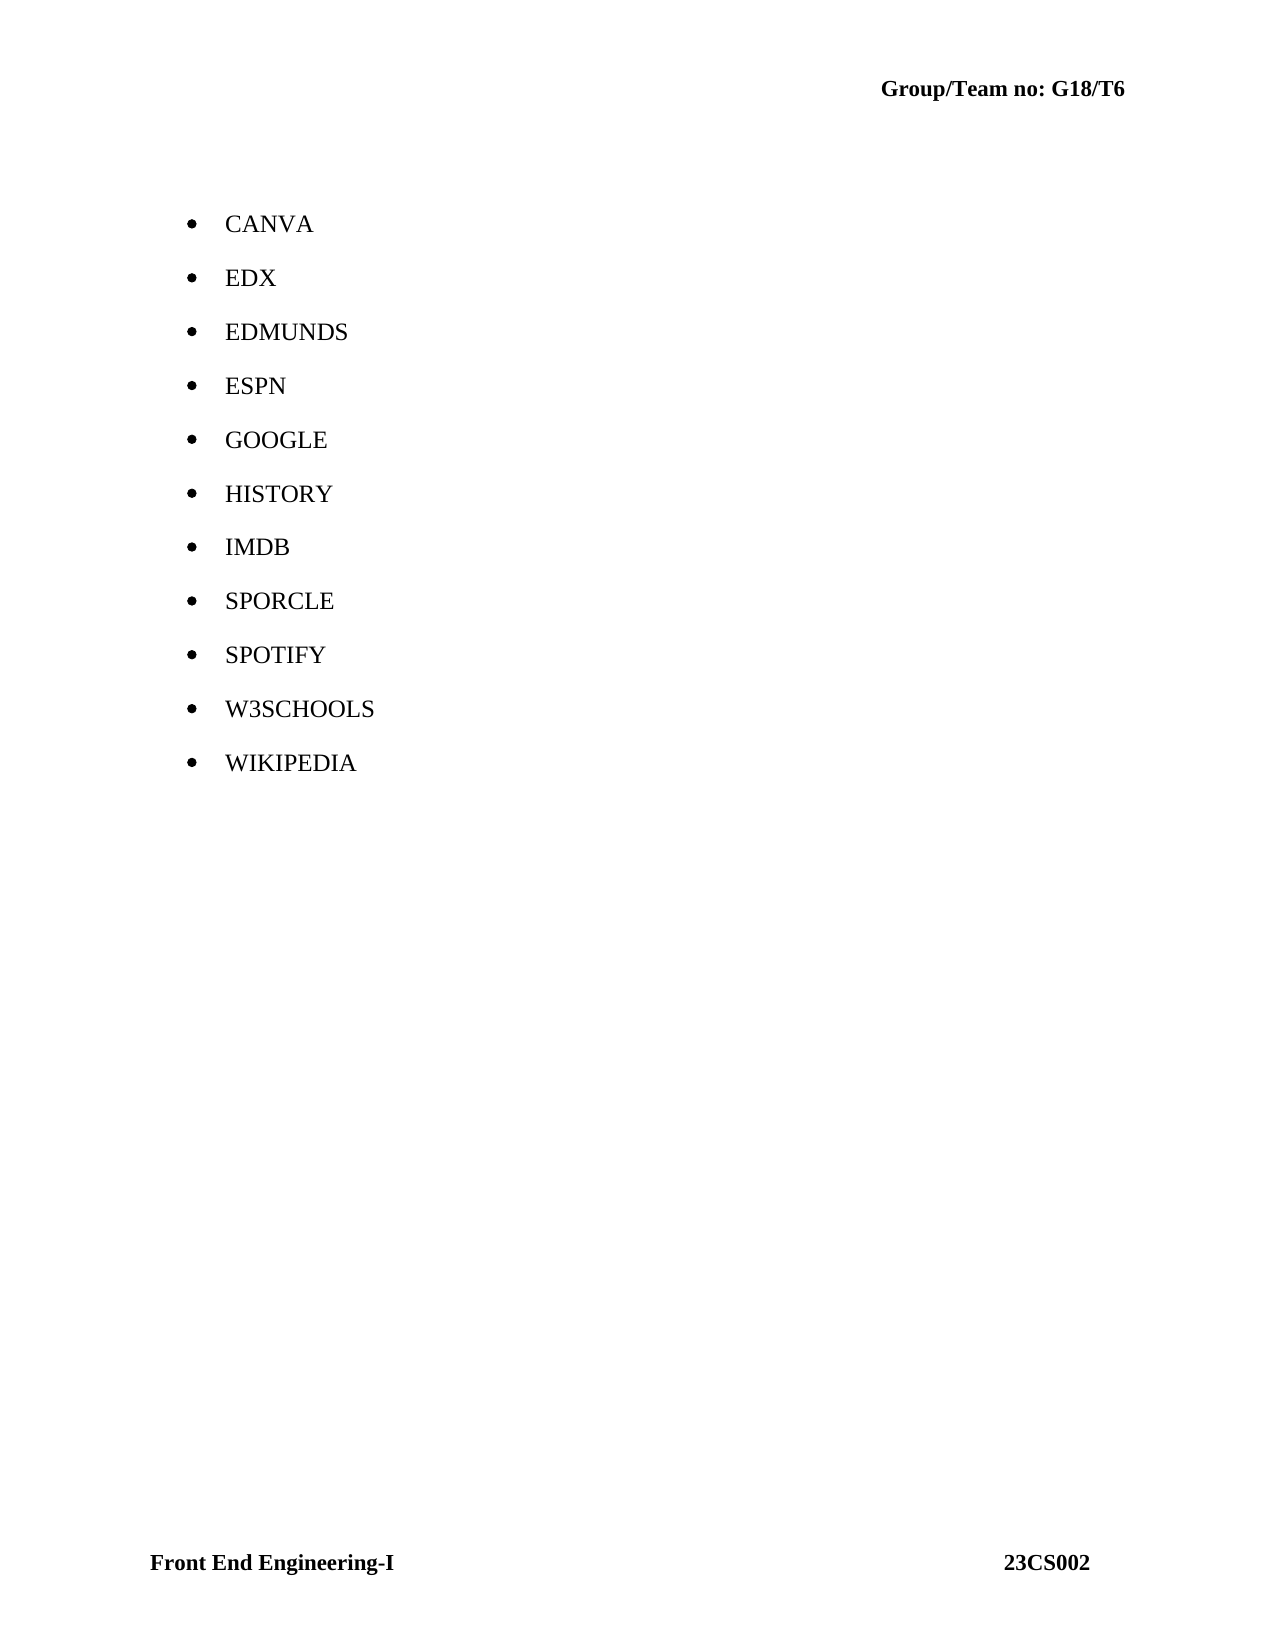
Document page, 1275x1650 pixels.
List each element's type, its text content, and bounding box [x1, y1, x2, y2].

list EDX [187, 263, 1125, 292]
list W3SCHOOLS [187, 694, 1125, 723]
list SPOTIFY [187, 640, 1125, 669]
list ESPN [187, 371, 1125, 400]
list EDMUNDS [187, 317, 1125, 346]
list SPORCLE [187, 586, 1125, 615]
list HISTORY [187, 479, 1125, 507]
list CANVA [187, 209, 1125, 238]
list GOOGLE [187, 425, 1125, 453]
list IMDB [187, 532, 1125, 561]
list WIKIPEDIA [187, 748, 1125, 777]
